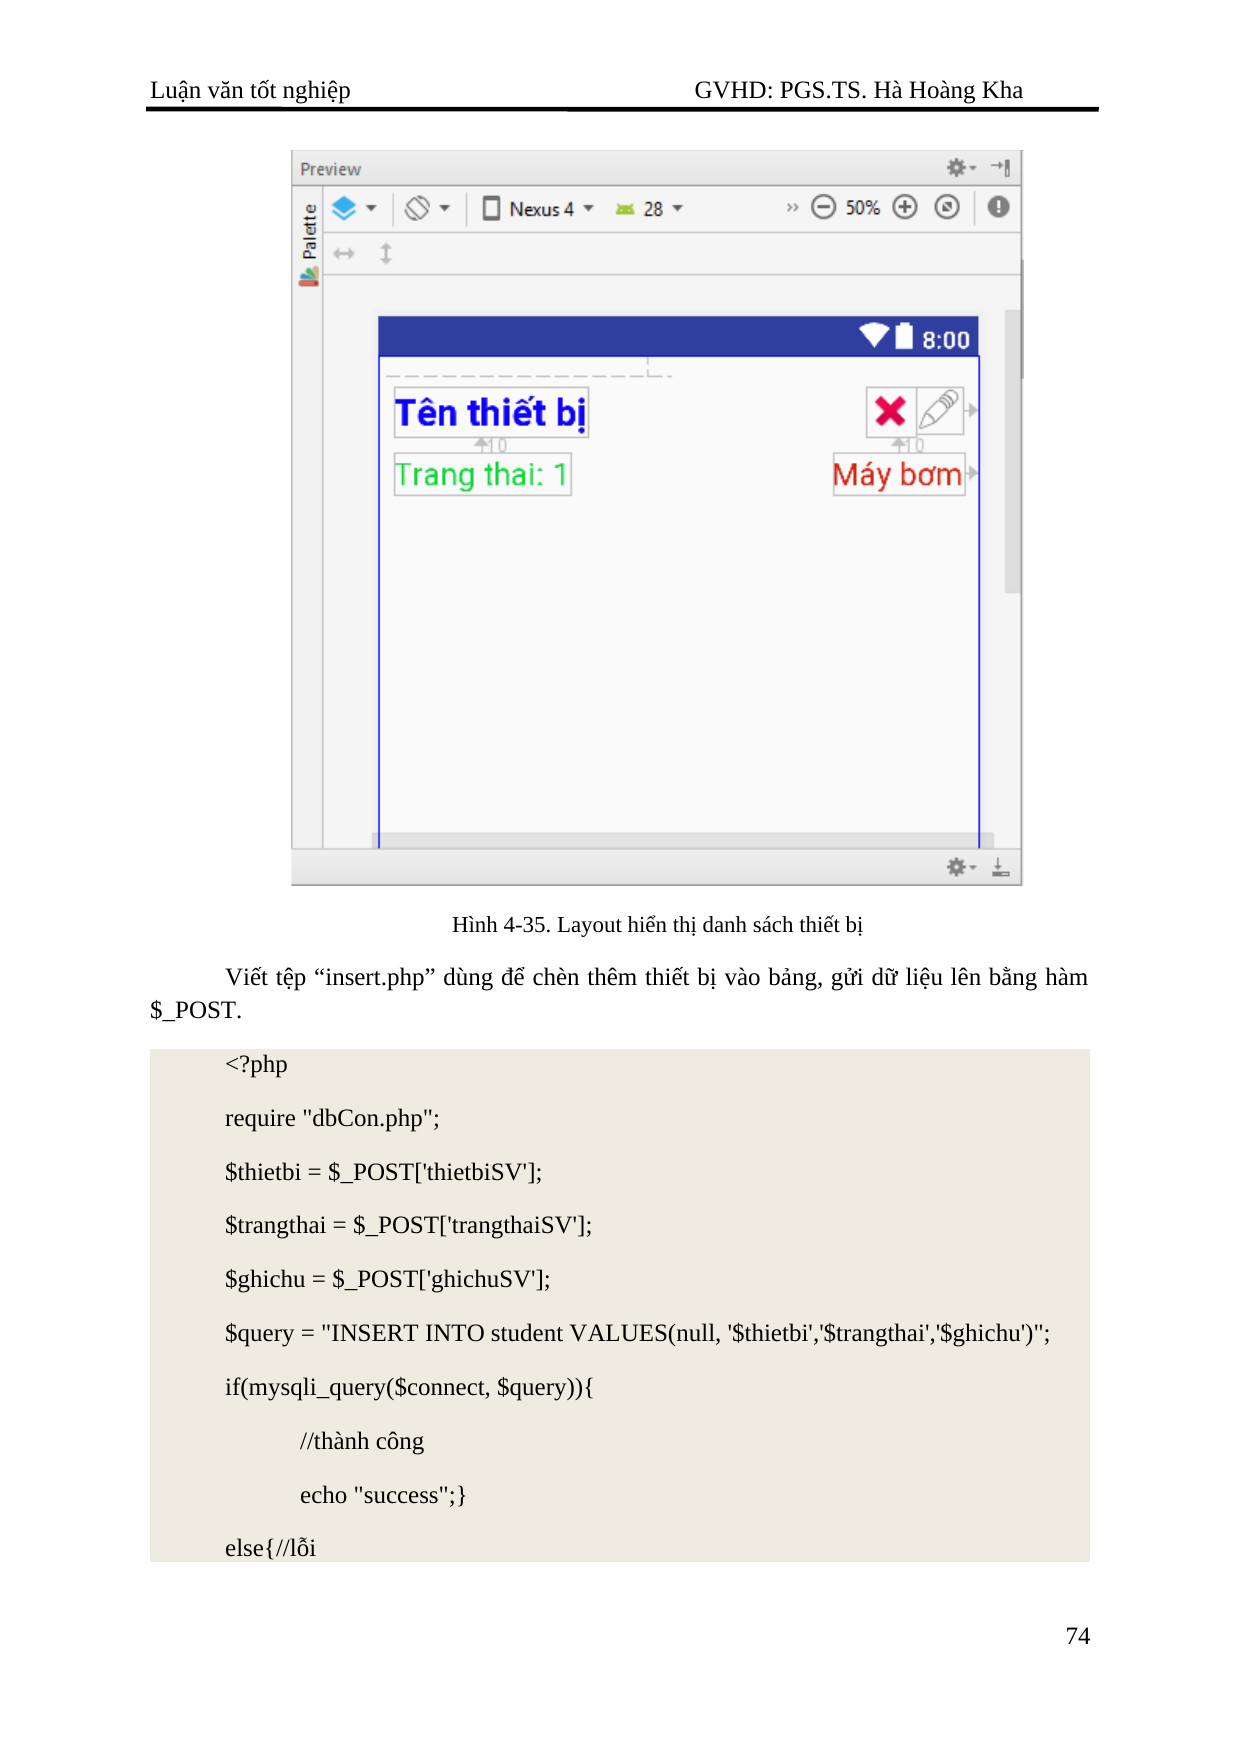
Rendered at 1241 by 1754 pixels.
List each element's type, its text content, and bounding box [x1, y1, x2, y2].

text require "dbCon.php"; [150, 1103, 1090, 1131]
text <?php [150, 1049, 1090, 1078]
text //thành công [150, 1426, 1090, 1454]
text else{//lỗi [150, 1533, 1090, 1562]
text $trangthai = $_POST['trangthaiSV']; [150, 1210, 1090, 1239]
text $ghichu = $_POST['ghichuSV']; [150, 1264, 1090, 1293]
text Viết tệp “insert.php” dùng để chèn thêm thiết bị vào bảng, gửi dữ liệu lên bằng hàm $_POST. [150, 962, 1090, 1024]
text if(mysqli_query($connect, $query)){ [150, 1372, 1090, 1401]
text echo "success";} [150, 1480, 1090, 1508]
text $query = "INSERT INTO student VALUES(null, '$thietbi','$trangthai','$ghichu')"; [150, 1318, 1090, 1347]
text $thietbi = $_POST['thietbiSV']; [150, 1157, 1090, 1185]
picture [291, 150, 1024, 886]
